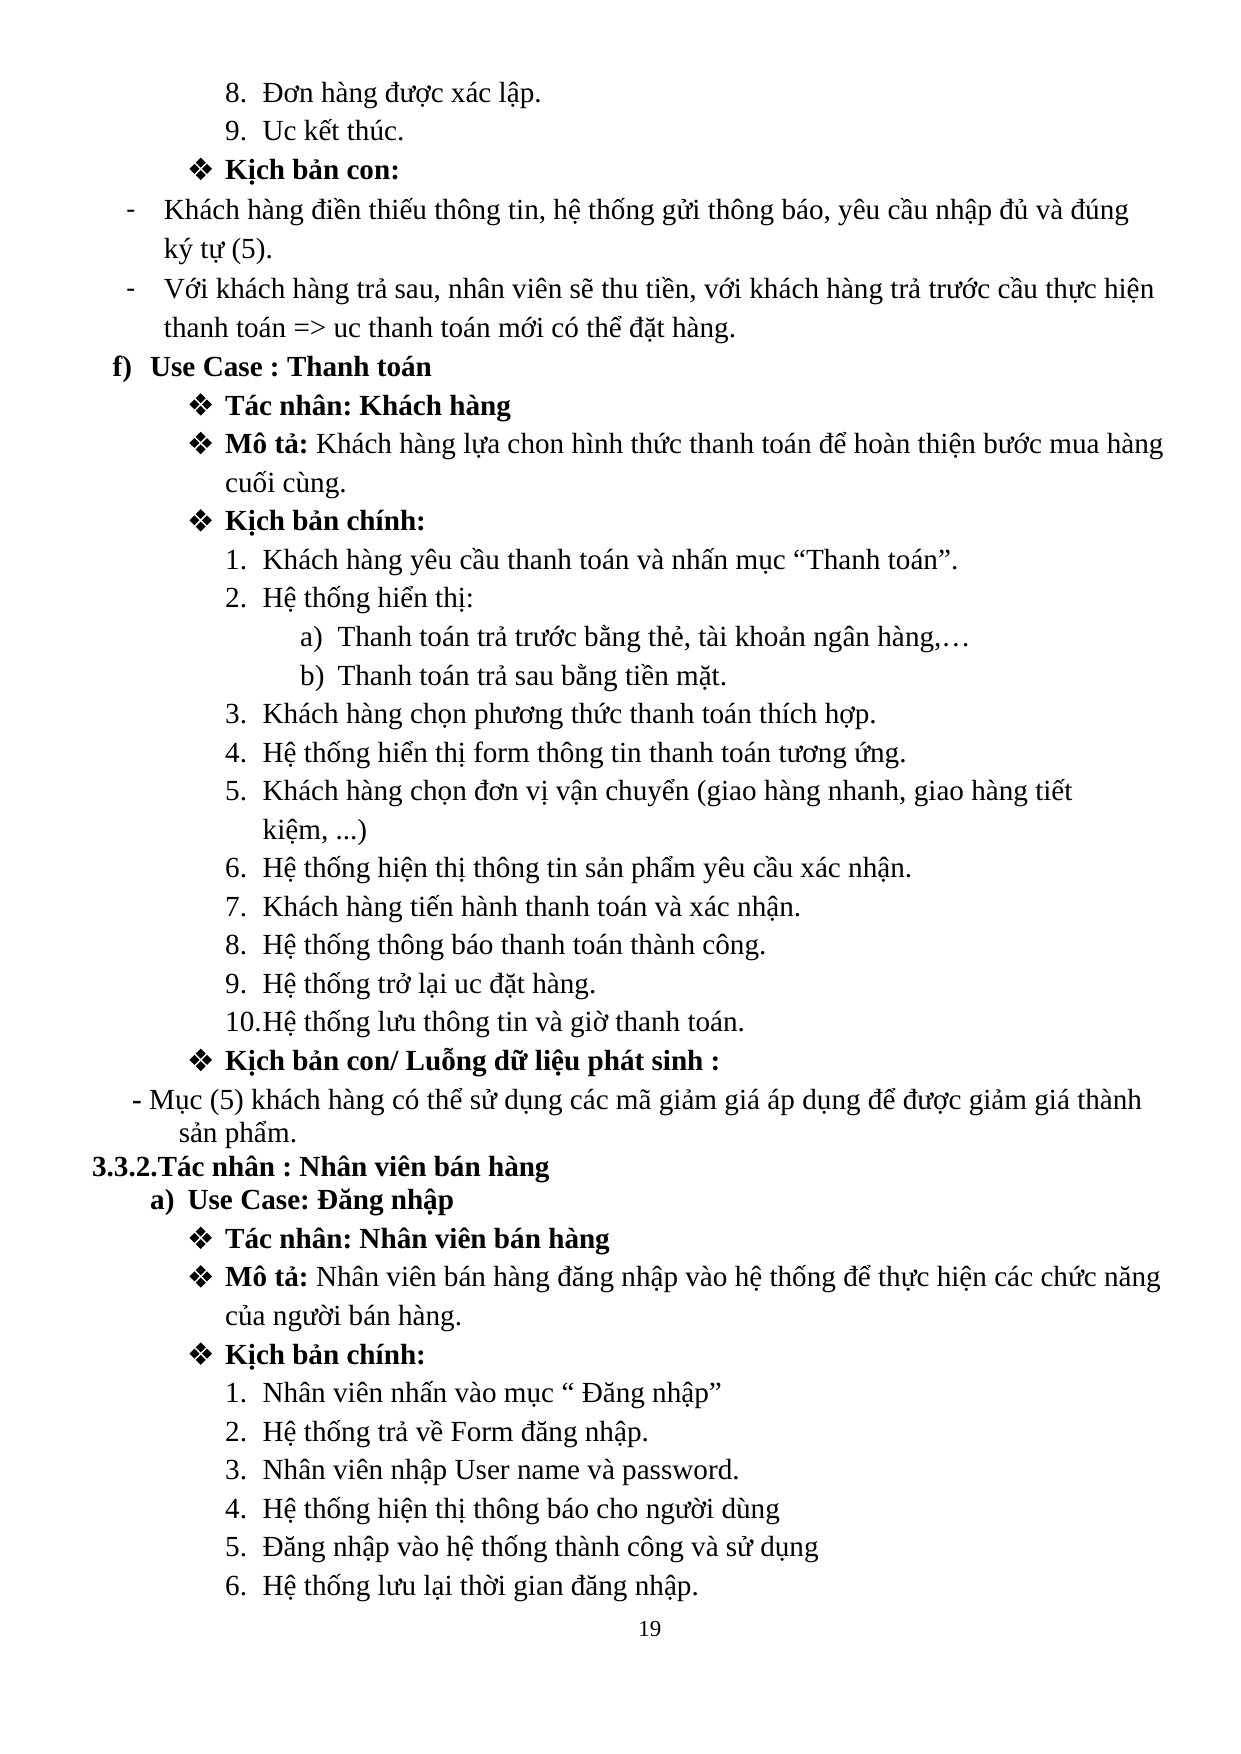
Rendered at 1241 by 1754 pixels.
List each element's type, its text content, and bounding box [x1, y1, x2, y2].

list Hệ thống trả về Form đăng nhập. [225, 1414, 1165, 1447]
list Kịch bản chính: [187, 1337, 1165, 1370]
list Khách hàng yêu cầu thanh toán và nhấn mục “Thanh toán”. [225, 542, 1165, 576]
list Hệ thống hiện thị thông tin sản phẩm yêu cầu xác nhận. [225, 850, 1165, 884]
list Tác nhân: Nhân viên bán hàng [187, 1221, 1165, 1254]
list Khách hàng điền thiếu thông tin, hệ thống gửi thông báo, yêu cầu nhập đủ và đúng ký tự (5). [126, 191, 1165, 265]
list Kịch bản chính: [187, 503, 1165, 537]
list Khách hàng tiến hành thanh toán và xác nhận. [225, 889, 1165, 922]
list Kịch bản con: [187, 152, 1165, 186]
list Hệ thống hiển thị form thông tin thanh toán tương ứng. [225, 735, 1165, 768]
list Uc kết thúc. [225, 113, 1165, 147]
list Khách hàng chọn đơn vị vận chuyển (giao hàng nhanh, giao hàng tiết kiệm, ...) [225, 773, 1165, 845]
subtitle 3.3.2.Tác nhân : Nhân viên bán hàng [92, 1149, 1165, 1182]
list Hệ thống thông báo thanh toán thành công. [225, 927, 1165, 961]
list Nhân viên nhập User name và password. [225, 1452, 1165, 1486]
list Đăng nhập vào hệ thống thành công và sử dụng [225, 1529, 1165, 1563]
list Mô tả: Nhân viên bán hàng đăng nhập vào hệ thống để thực hiện các chức năng của người bán hàng. [187, 1259, 1165, 1332]
list - Mục (5) khách hàng có thể sử dụng các mã giảm giá áp dụng để được giảm giá thành sản phẩm. [132, 1082, 1165, 1149]
list Kịch bản con/ Luỗng dữ liệu phát sinh : [187, 1043, 1165, 1077]
list Use Case : Thanh toán [112, 349, 1165, 383]
list Mô tả: Khách hàng lựa chon hình thức thanh toán để hoàn thiện bước mua hàng cuối cùng. [187, 426, 1165, 498]
list Use Case: Đăng nhập [150, 1182, 1165, 1216]
list Hệ thống lưu lại thời gian đăng nhập. [225, 1568, 1165, 1602]
list Tác nhân: Khách hàng [187, 388, 1165, 421]
list Đơn hàng được xác lập. [225, 75, 1165, 108]
list Khách hàng chọn phương thức thanh toán thích hợp. [225, 696, 1165, 730]
list Hệ thống lưu thông tin và giờ thanh toán. [225, 1004, 1165, 1038]
list Thanh toán trả sau bằng tiền mặt. [300, 658, 1165, 691]
list Thanh toán trả trước bằng thẻ, tài khoản ngân hàng,… [300, 619, 1165, 653]
list Nhân viên nhấn vào mục “ Đăng nhập” [225, 1375, 1165, 1409]
list Với khách hàng trả sau, nhân viên sẽ thu tiền, với khách hàng trả trước cầu thực hiện thanh toán => uc thanh toán mới có thể đặt hàng. [126, 270, 1165, 344]
list Hệ thống trở lại uc đặt hàng. [225, 966, 1165, 999]
list Hệ thống hiện thị thông báo cho người dùng [225, 1491, 1165, 1524]
list Hệ thống hiển thị: [225, 581, 1165, 614]
